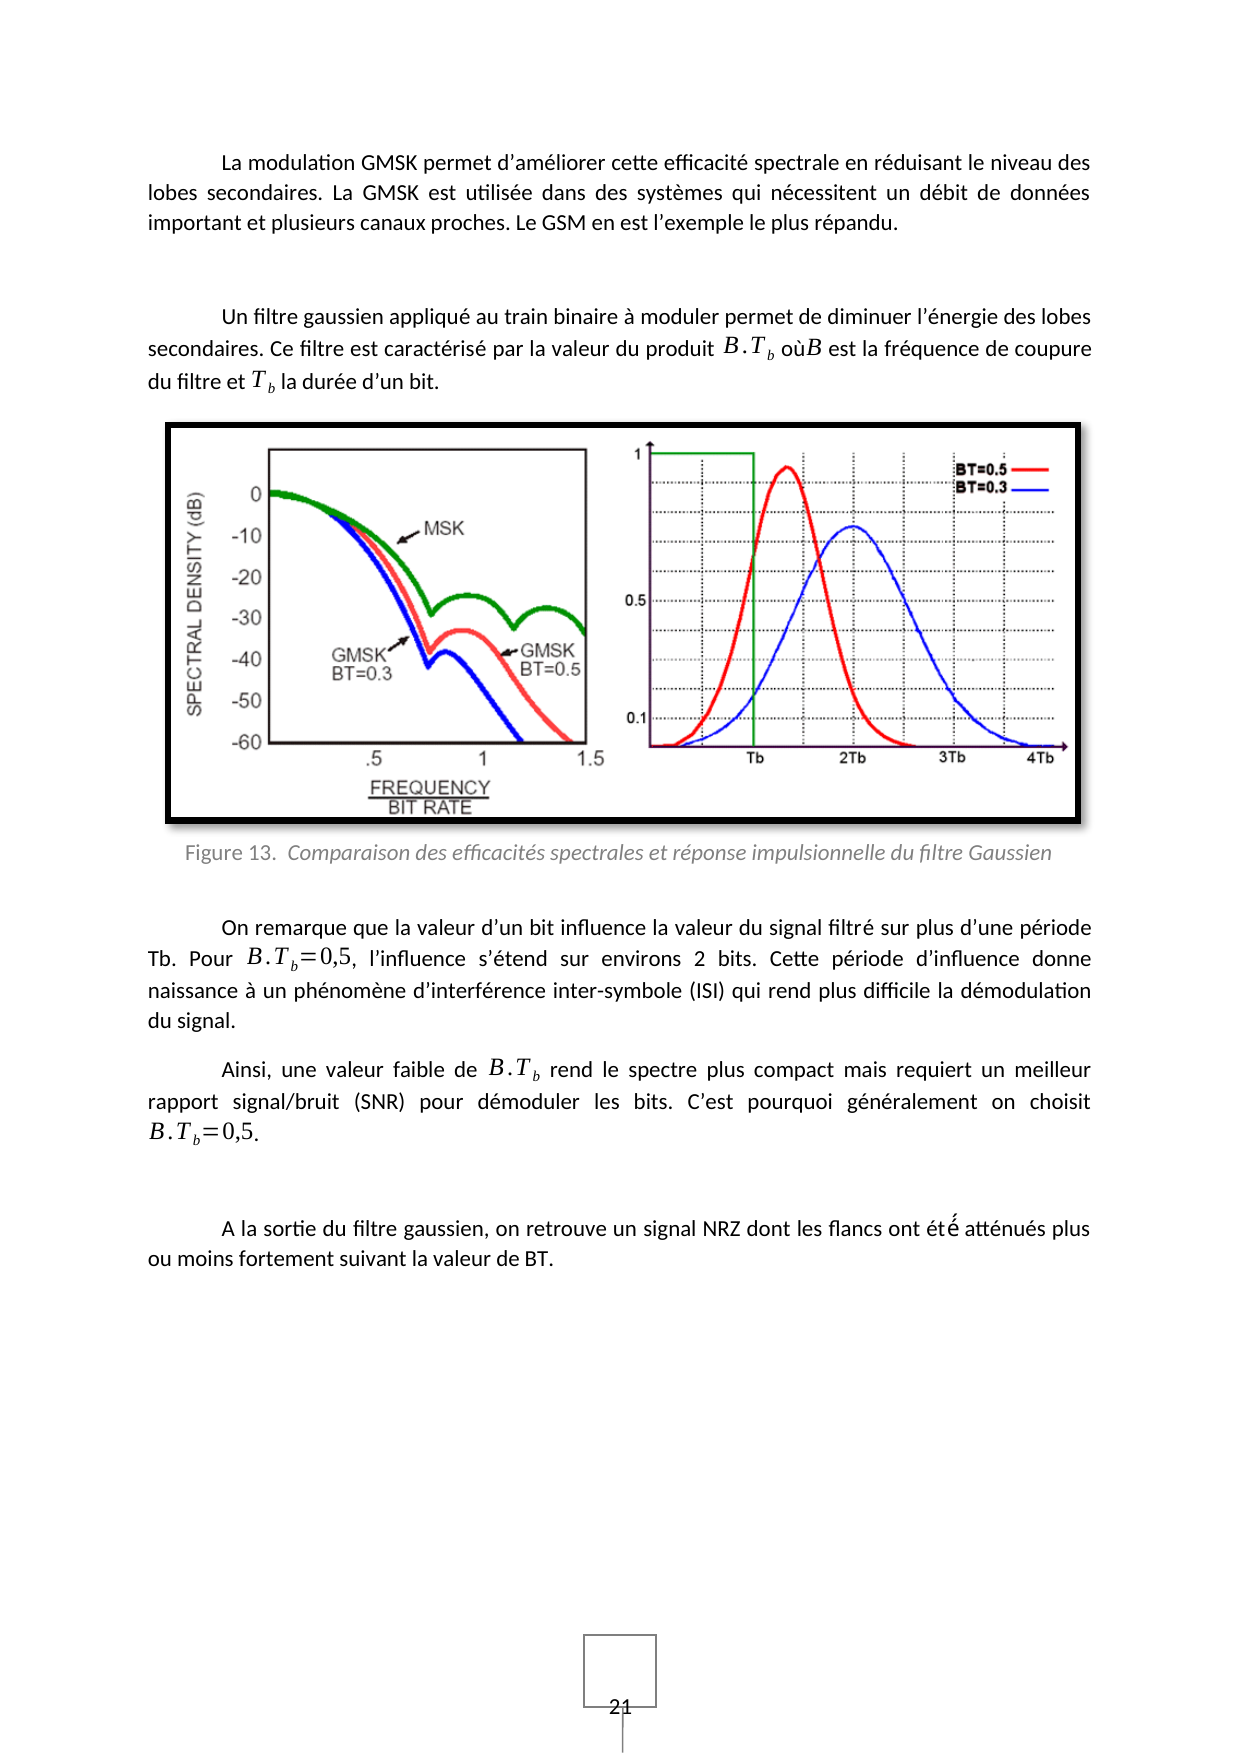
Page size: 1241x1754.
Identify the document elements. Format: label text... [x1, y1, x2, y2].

text Ainsi, une valeur faible de rend le spectre plus compact mais requiert un meilleur rapport signal/bruit (SNR) pour démoduler les bits. C’est pourquoi généralement on choisit . [148, 1053, 1093, 1149]
text La modulation GMSK permet d’améliorer cette efficacité spectrale en réduisant le niveau des lobes secondaires. La GMSK est utilisée dans des systèmes qui nécessitent un débit de données important et plusieurs canaux proches. Le GSM en est l’exemple le plus répandu. [148, 148, 1093, 236]
picture [171, 428, 1075, 817]
text On remarque que la valeur d’un bit influence la valeur du signal filtré sur plus d’une période Tb. Pour , l’influence s’étend sur environs 2 bits. Cette période d’influence donne naissance à un phénomène d’interférence inter-symbole (ISI) qui rend plus difficile la démodulation du signal. [148, 913, 1093, 1035]
text Un filtre gaussien appliqué au train binaire à moduler permet de diminuer l’énergie des lobes secondaires. Ce filtre est caractérisé par la valeur du produit où est la fréquence de coupure du filtre et la durée d’un bit. [148, 302, 1093, 397]
text A la sortie du filtre gaussien, on retrouve un signal NRZ dont les flancs ont été́ atténués plus ou moins fortement suivant la valeur de BT. [148, 1214, 1093, 1273]
table_header [148, 416, 1093, 838]
table_cell Comparaison des efficacités spectrales et réponse impulsionnelle du filtre Gaussien [148, 838, 1093, 866]
